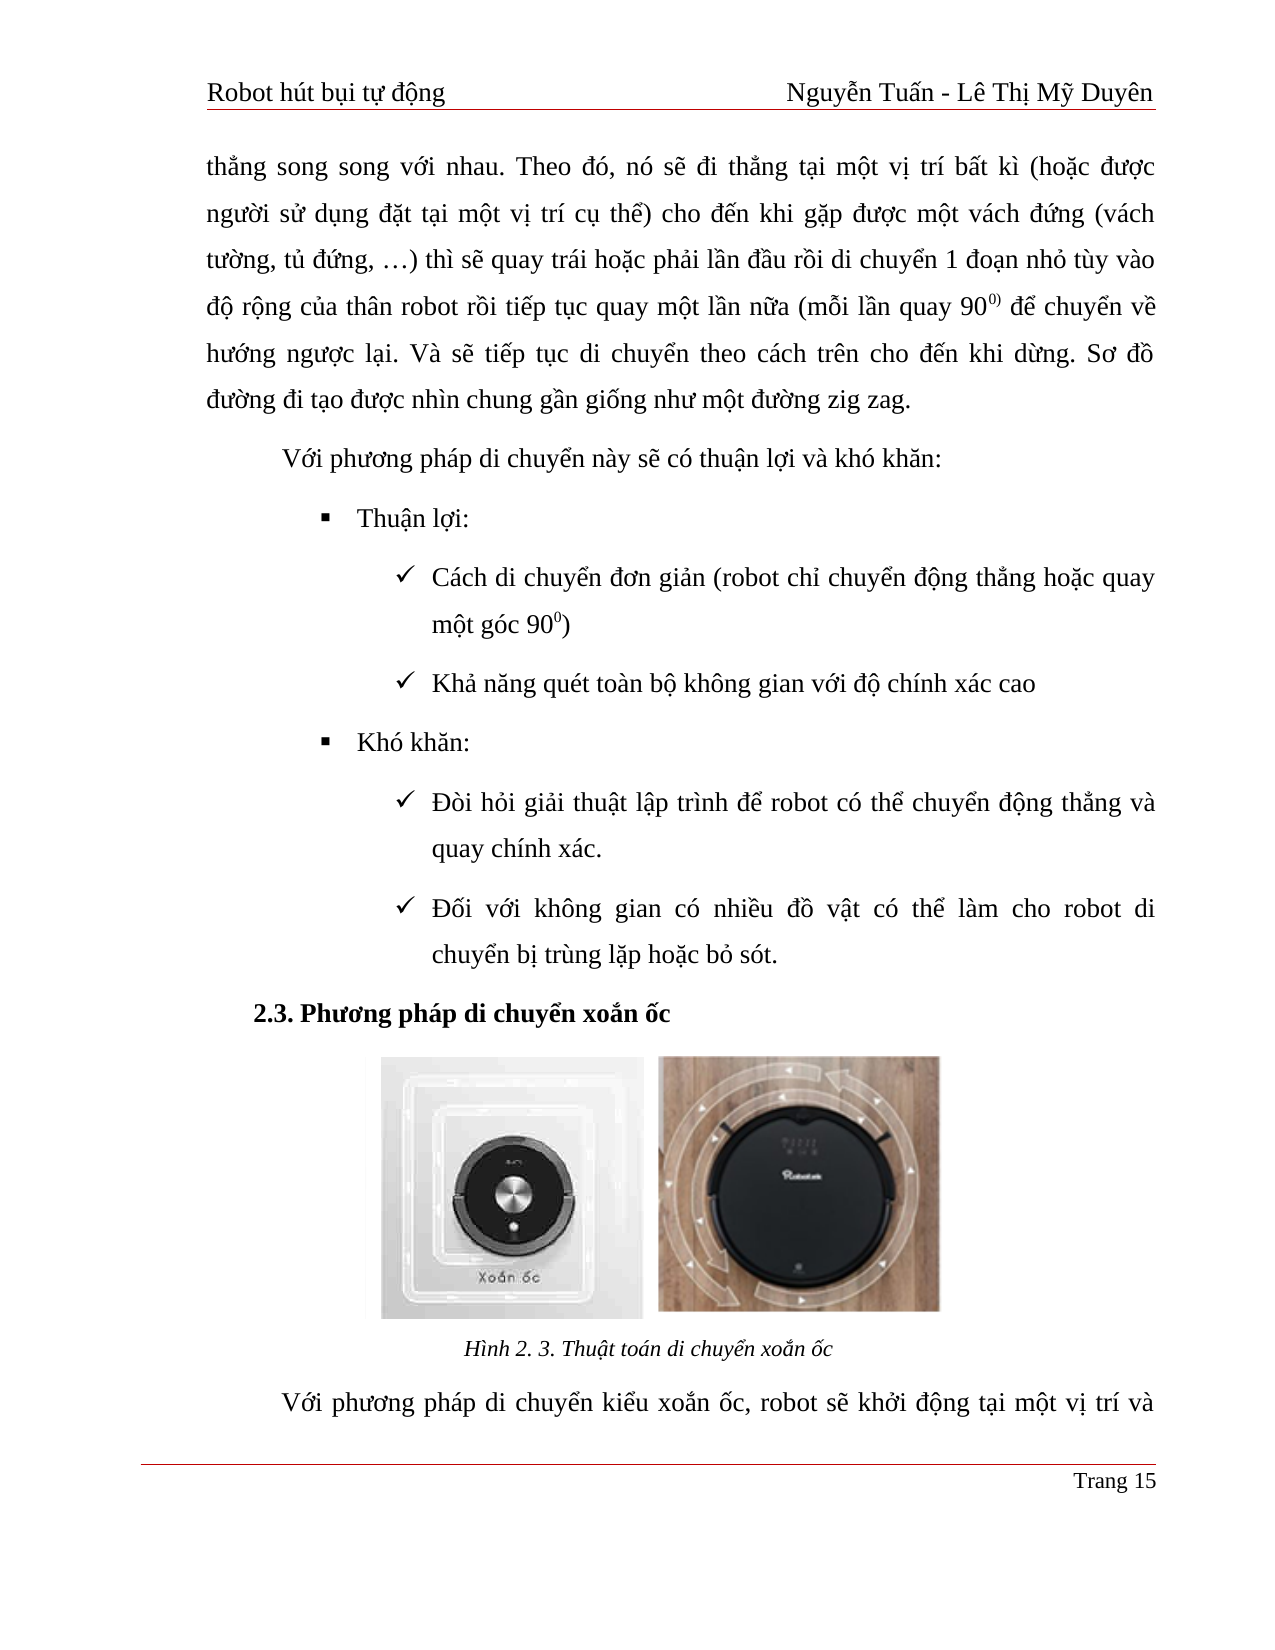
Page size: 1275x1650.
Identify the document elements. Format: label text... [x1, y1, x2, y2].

list Khả năng quét toàn bộ không gian với độ chính xác cao [394, 667, 1156, 698]
subtitle Phương pháp di chuyển xoắn ốc [253, 998, 1156, 1029]
text Với phương pháp di chuyển này sẽ có thuận lợi và khó khăn: [207, 442, 1156, 474]
list Đối với không gian có nhiều đồ vật có thể làm cho robot di chuyển bị trùng lặp hoặc bỏ sót. [394, 892, 1156, 969]
list Khó khăn: [319, 726, 1156, 758]
text Hình 2. 3. Thuật toán di chuyển xoắn ốc [141, 1334, 1156, 1361]
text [206, 150, 1156, 414]
list Thuận lợi: [319, 502, 1156, 533]
picture [365, 1056, 945, 1319]
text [206, 1387, 1156, 1418]
list Cách di chuyển đơn giản (robot chỉ chuyển động thẳng hoặc quay một góc 900) [394, 561, 1156, 639]
list Đòi hỏi giải thuật lập trình để robot có thể chuyển động thẳng và quay chính xác. [394, 786, 1156, 864]
